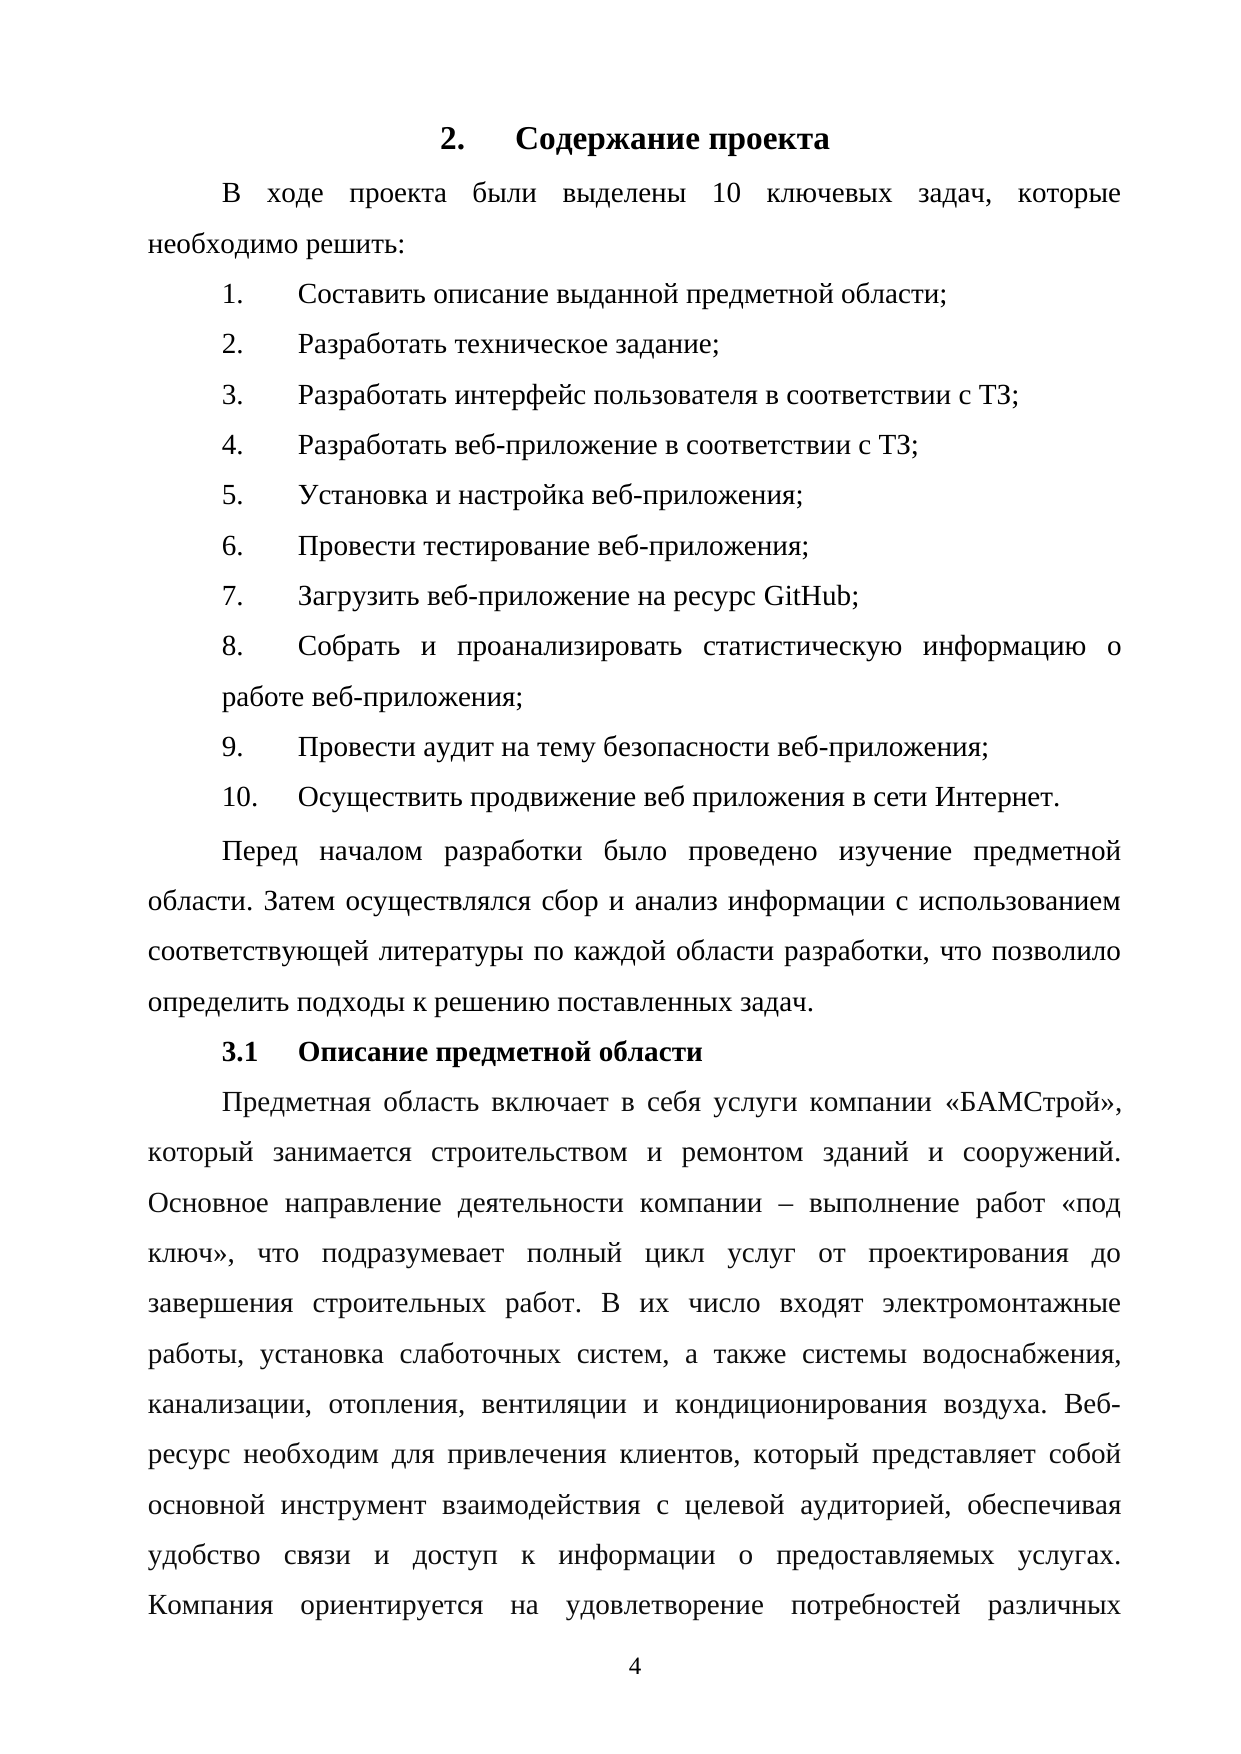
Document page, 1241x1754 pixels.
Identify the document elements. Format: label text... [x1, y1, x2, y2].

text Перед началом разработки было проведено изучение предметной области. Затем осуществлялся сбор и анализ информации с использованием соответствующей литературы по каждой области разработки, что позволило определить подходы к решению поставленных задач. [148, 833, 1122, 1017]
list Загрузить веб-приложение на ресурс GitHub; [222, 578, 1122, 612]
subtitle Описание предметной области [222, 1034, 1122, 1067]
list Провести аудит на тему безопасности веб-приложения; [222, 729, 1122, 763]
list Разработать техническое задание; [222, 327, 1122, 360]
list Разработать интерфейс пользователя в соответствии с ТЗ; [222, 377, 1122, 410]
text В ходе проекта были выделены 10 ключевых задач, которые необходимо решить: [148, 176, 1122, 259]
subtitle Содержание проекта [148, 118, 1122, 156]
list Провести тестирование веб-приложения; [222, 528, 1122, 561]
list Разработать веб-приложение в соответствии с ТЗ; [222, 427, 1122, 461]
list Собрать и проанализировать статистическую информацию о работе веб-приложения; [222, 628, 1122, 712]
list Составить описание выданной предметной области; [222, 276, 1122, 310]
list Установка и настройка веб-приложения; [222, 477, 1122, 511]
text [148, 1084, 1122, 1621]
list Осуществить продвижение веб приложения в сети Интернет. [222, 779, 1122, 813]
